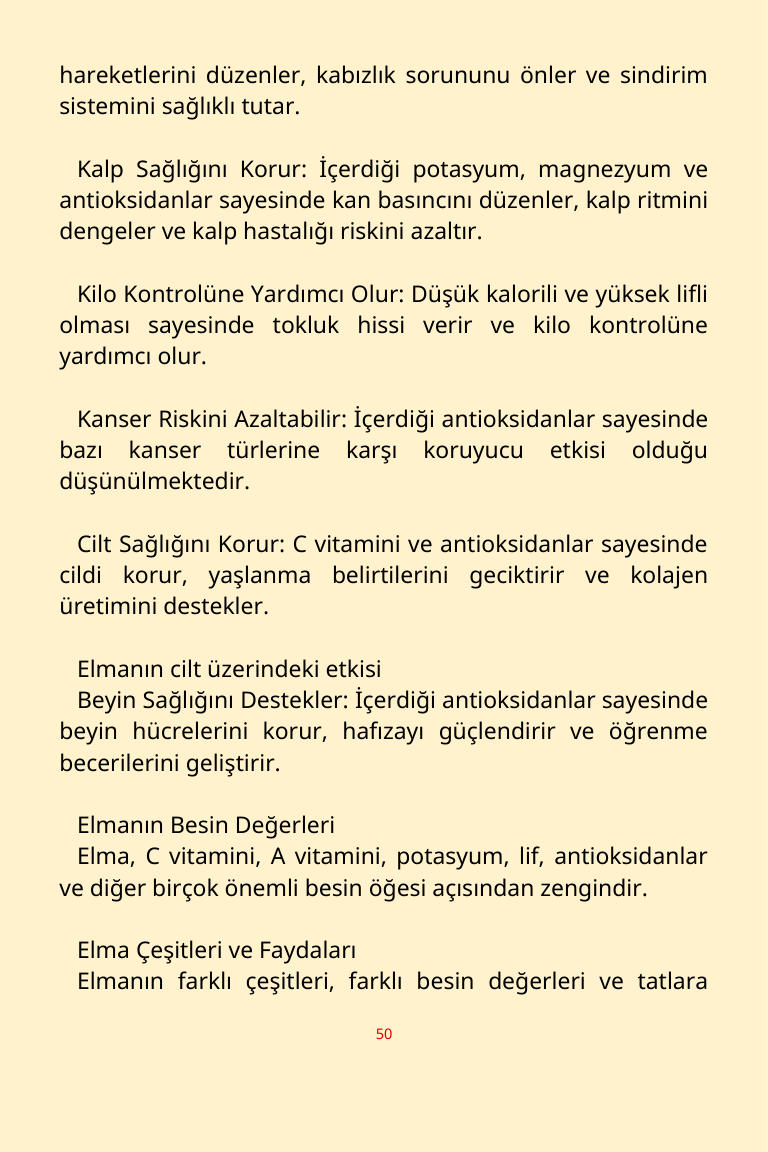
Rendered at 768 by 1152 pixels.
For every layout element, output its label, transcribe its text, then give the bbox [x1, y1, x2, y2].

text Elmanın cilt üzerindeki etkisi [59, 653, 709, 684]
text Kalp Sağlığını Korur: İçerdiği potasyum, magnezyum ve antioksidanlar sayesinde kan basıncını düzenler, kalp ritmini dengeler ve kalp hastalığı riskini azaltır. [59, 153, 709, 247]
text Elmanın Besin Değerleri [59, 809, 709, 840]
text Cilt Sağlığını Korur: C vitamini ve antioksidanlar sayesinde cildi korur, yaşlanma belirtilerini geciktirir ve kolajen üretimini destekler. [59, 528, 709, 622]
text Kanser Riskini Azaltabilir: İçerdiği antioksidanlar sayesinde bazı kanser türlerine karşı koruyucu etkisi olduğu düşünülmektedir. [59, 403, 709, 497]
text Elma, C vitamini, A vitamini, potasyum, lif, antioksidanlar ve diğer birçok önemli besin öğesi açısından zengindir. [59, 840, 709, 903]
text Kilo Kontrolüne Yardımcı Olur: Düşük kalorili ve yüksek lifli olması sayesinde tokluk hissi verir ve kilo kontrolüne yardımcı olur. [59, 278, 709, 372]
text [59, 59, 709, 122]
text Beyin Sağlığını Destekler: İçerdiği antioksidanlar sayesinde beyin hücrelerini korur, hafızayı güçlendirir ve öğrenme becerilerini geliştirir. [59, 684, 709, 778]
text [59, 965, 709, 997]
text Elma Çeşitleri ve Faydaları [59, 934, 709, 965]
